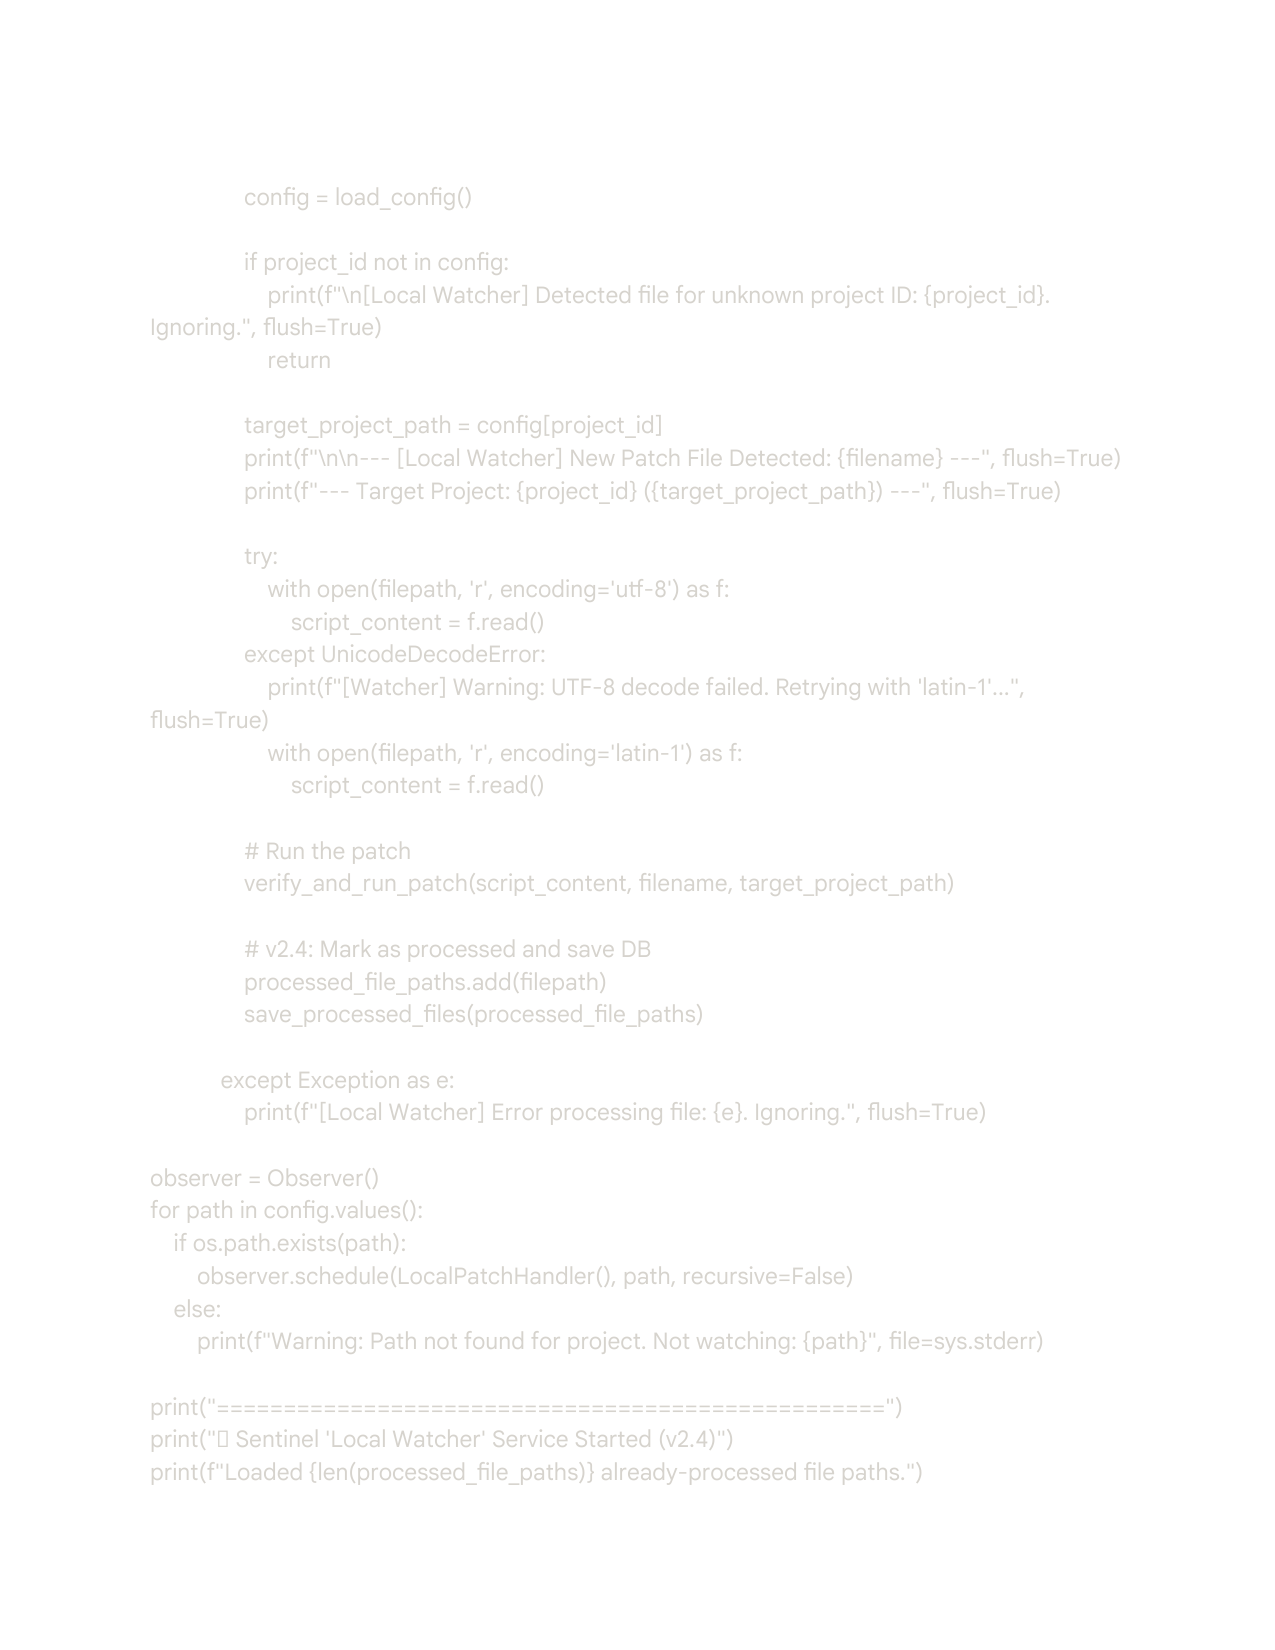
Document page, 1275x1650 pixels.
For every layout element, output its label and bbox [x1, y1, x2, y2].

text [150, 150, 1125, 1487]
